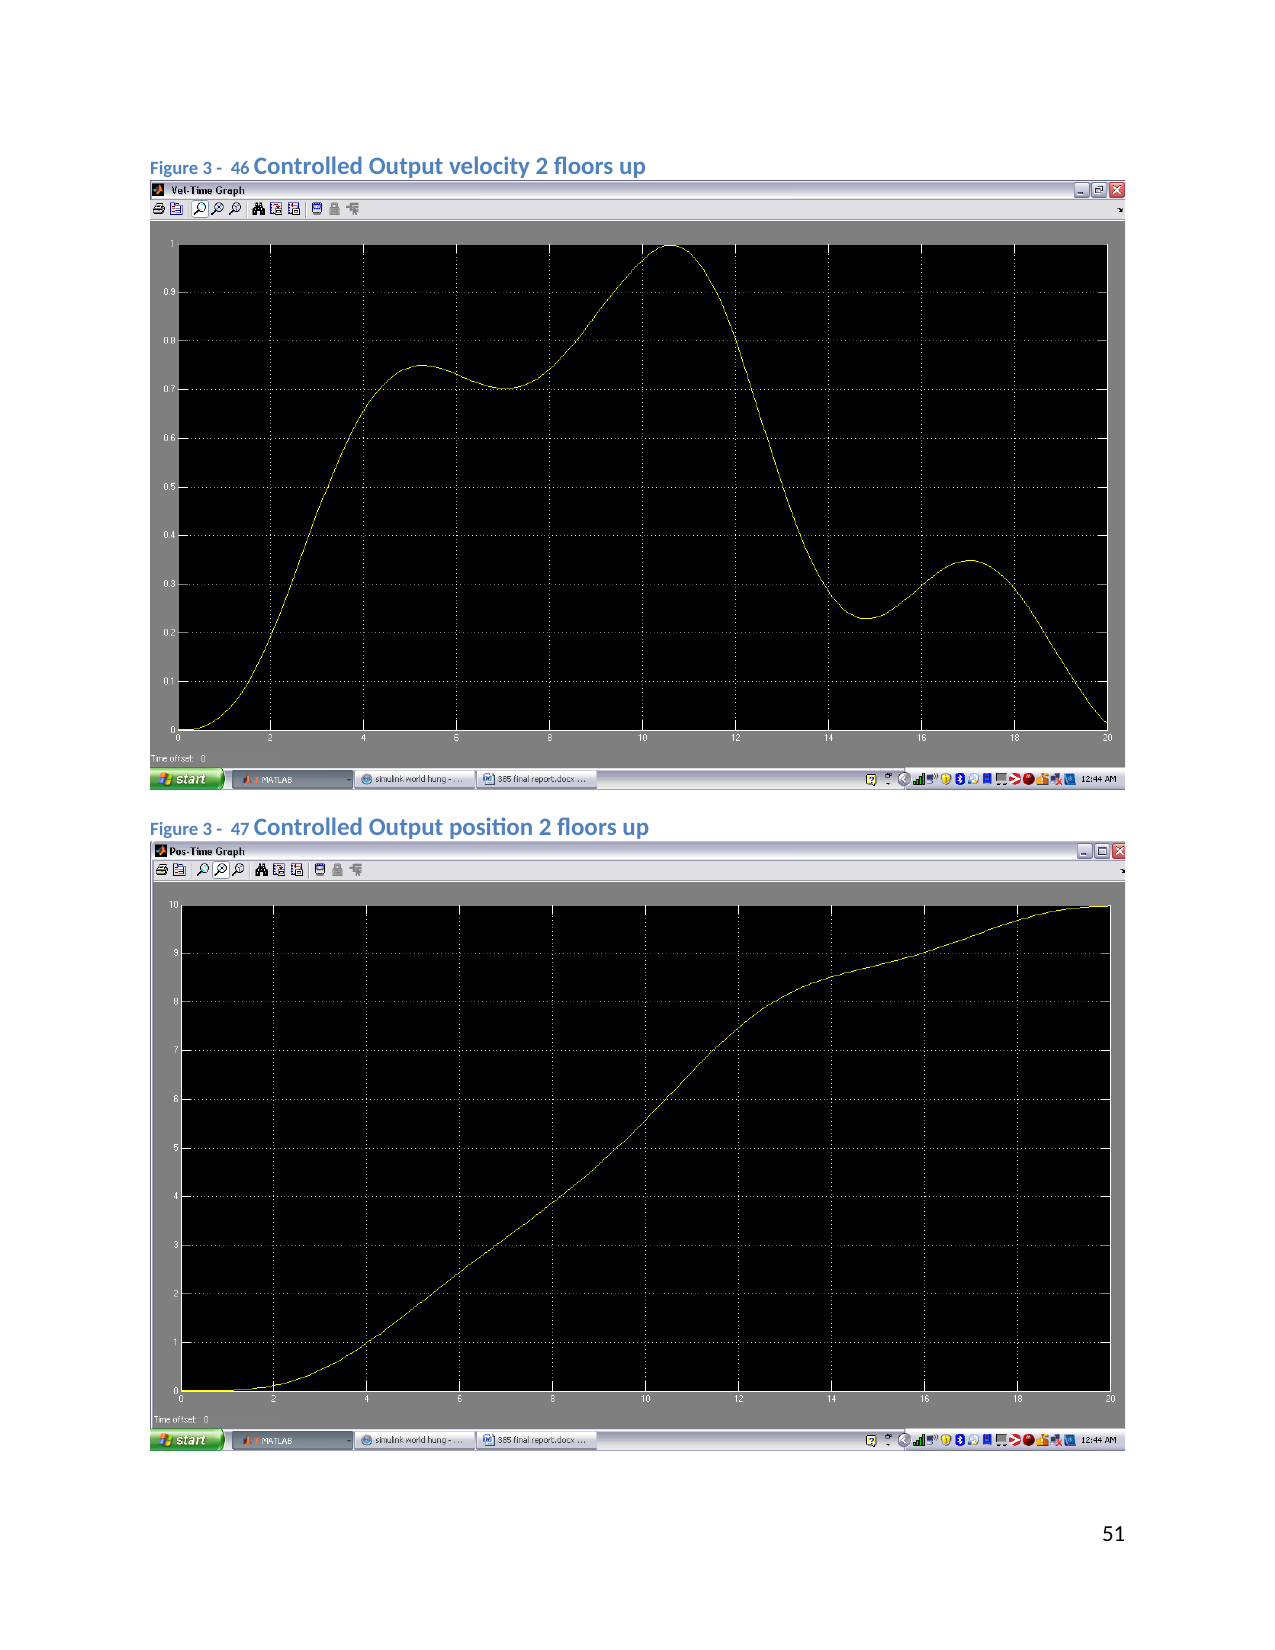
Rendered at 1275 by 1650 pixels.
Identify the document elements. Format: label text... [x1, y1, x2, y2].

text Figure 3 - 46 Controlled Output velocity 2 floors up [150, 150, 1125, 180]
text Figure 3 - 47 Controlled Output position 2 floors up [150, 811, 1125, 841]
picture [150, 180, 1125, 790]
picture [150, 841, 1125, 1451]
